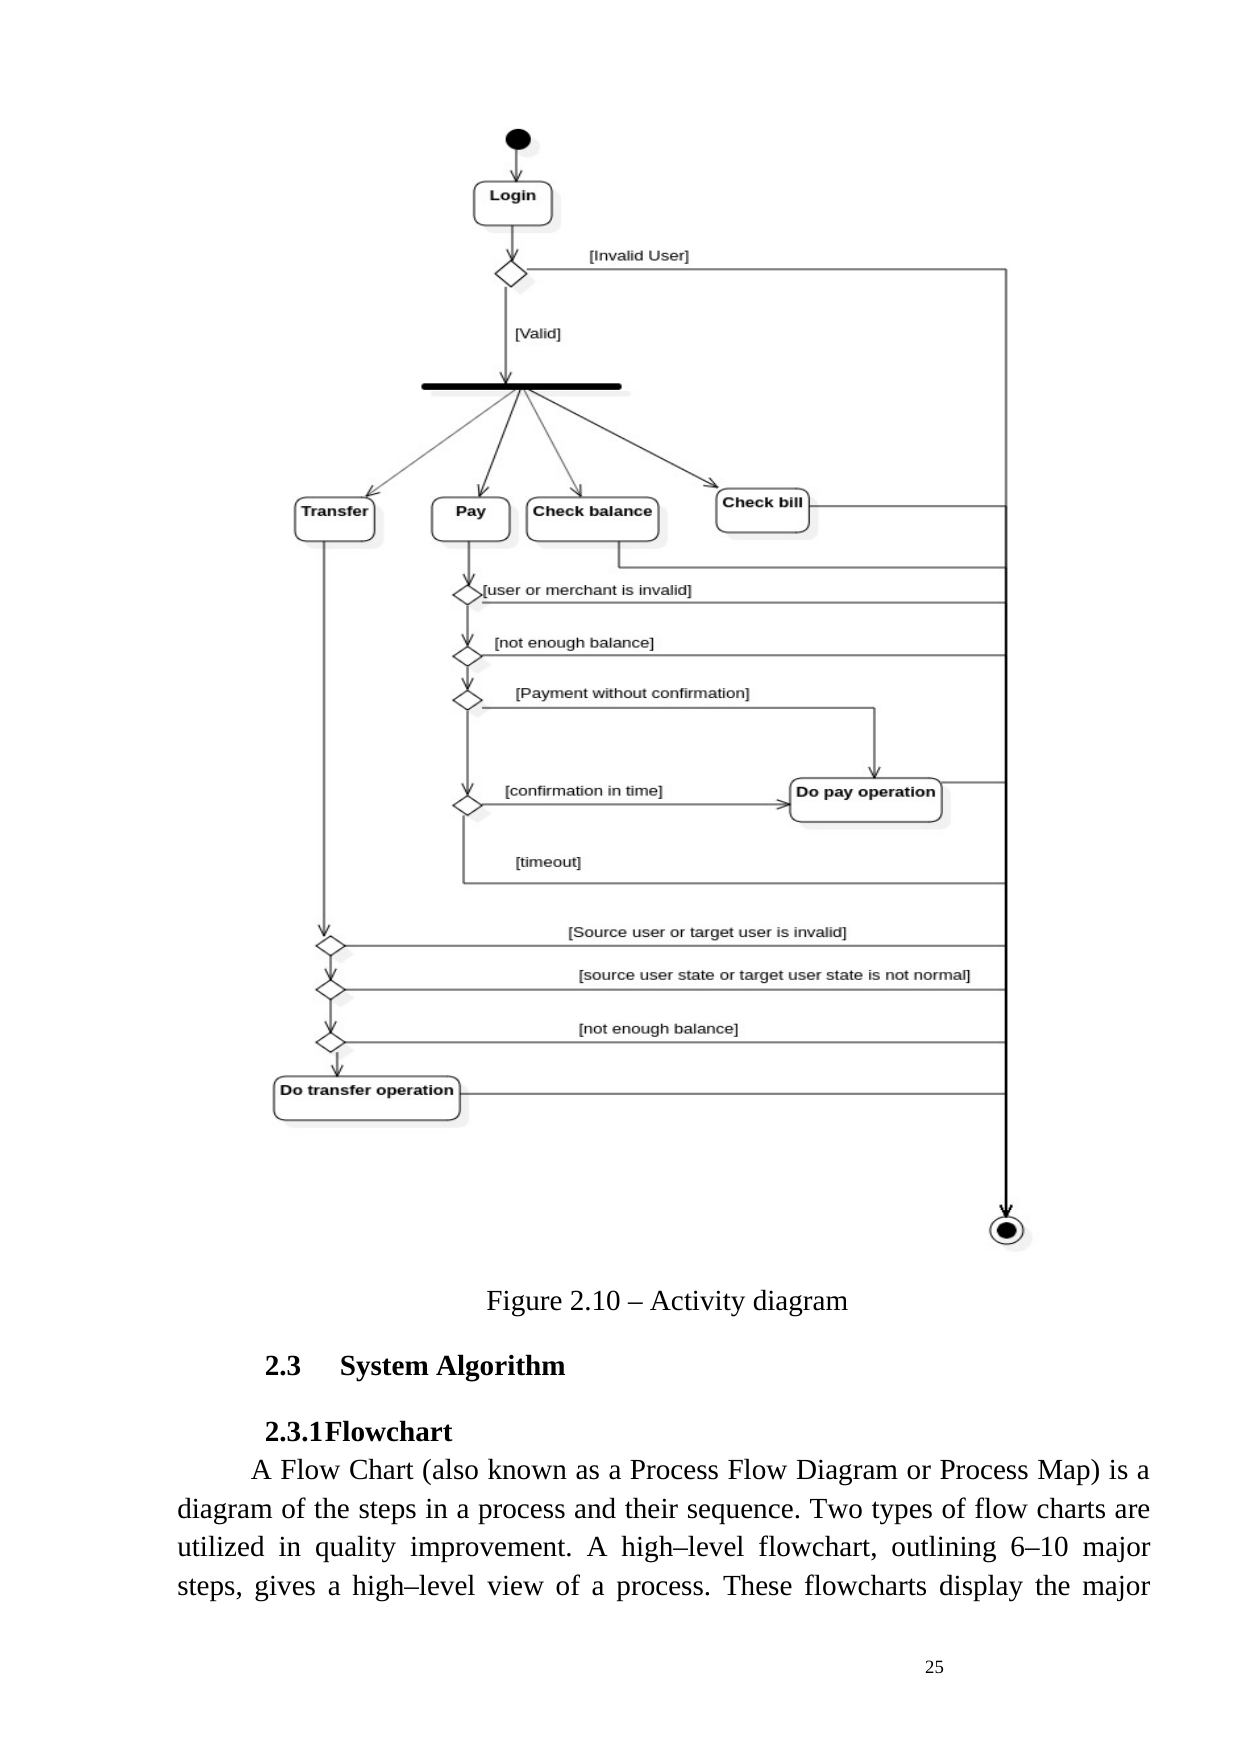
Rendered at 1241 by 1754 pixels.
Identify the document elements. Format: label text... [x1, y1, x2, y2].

subtitle Flowchart [264, 1414, 1158, 1447]
subtitle System Algorithm [264, 1348, 1158, 1382]
picture [261, 118, 1075, 1266]
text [177, 1452, 1152, 1602]
text Figure 2.10 – Activity diagram [177, 1283, 1158, 1316]
